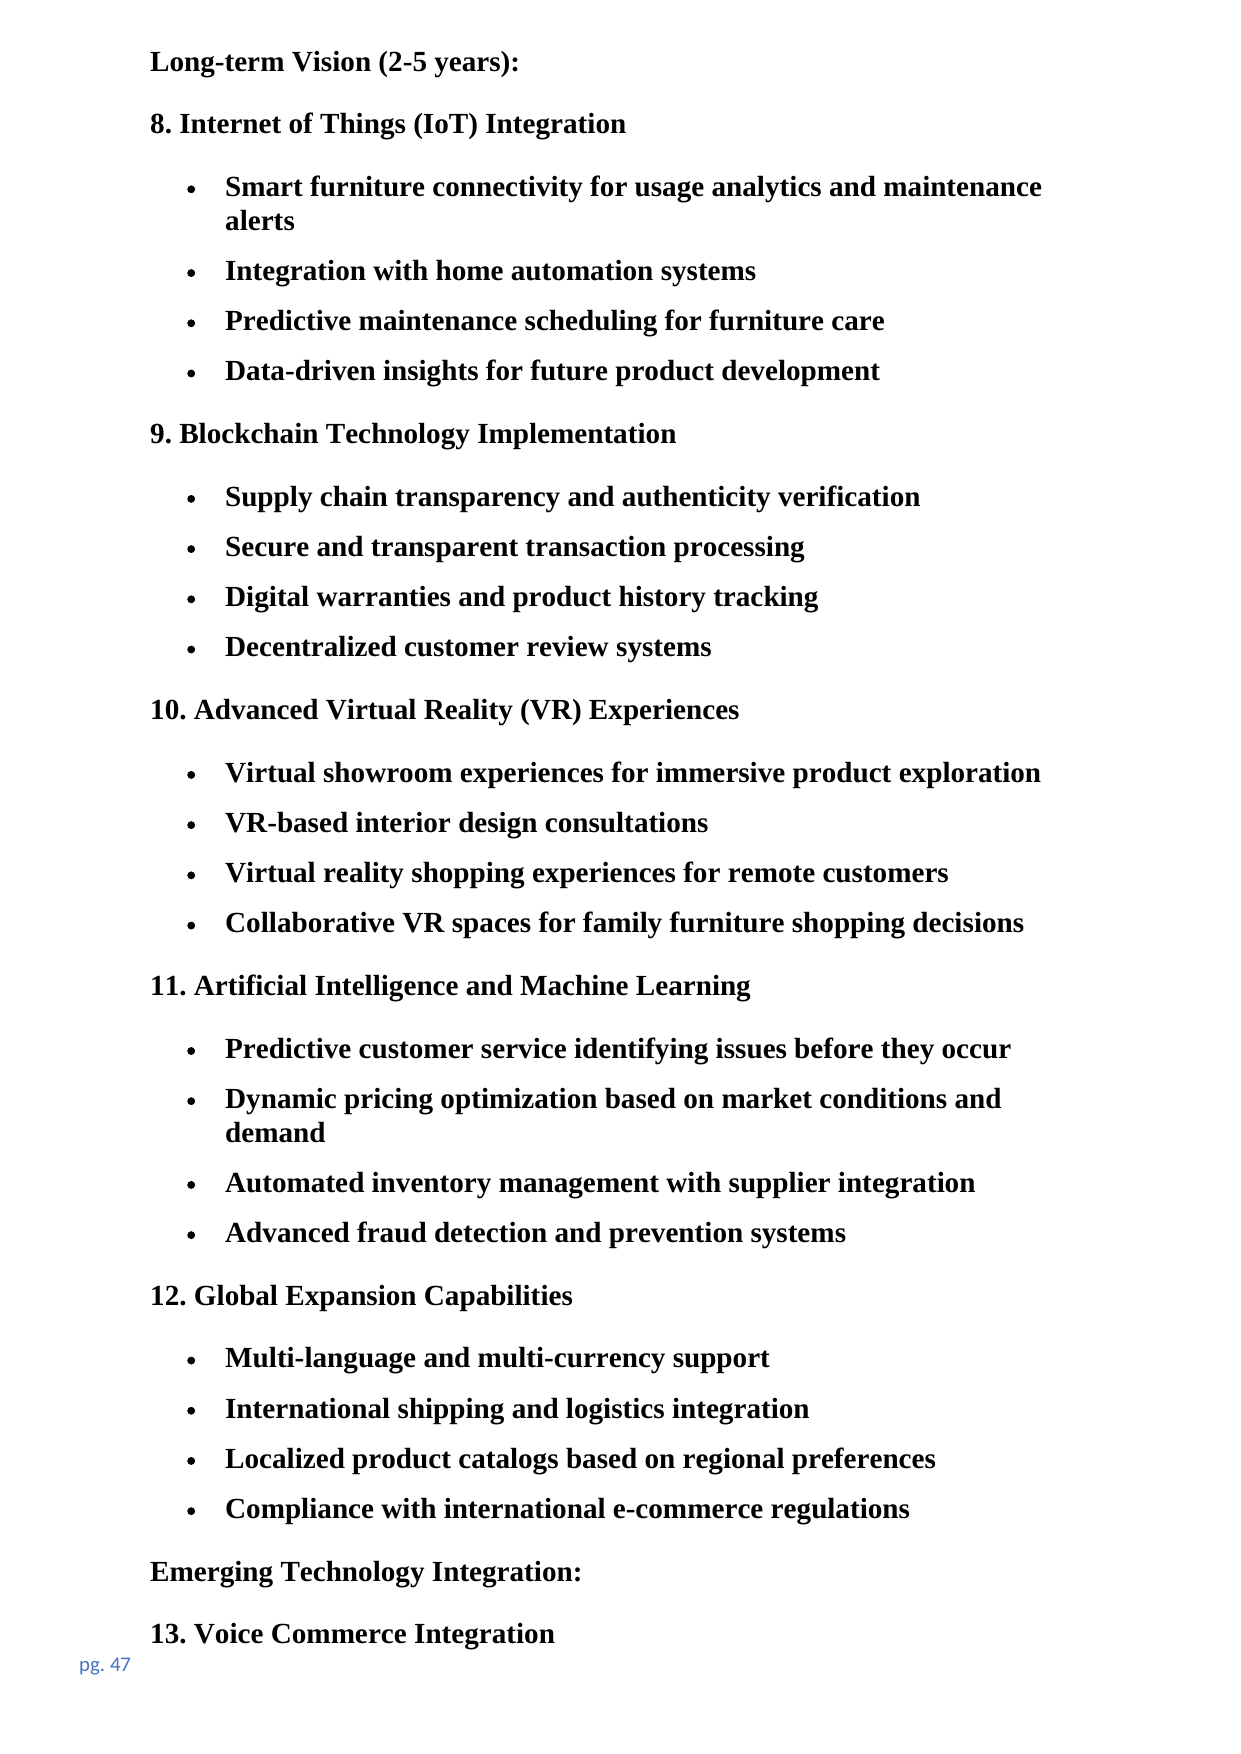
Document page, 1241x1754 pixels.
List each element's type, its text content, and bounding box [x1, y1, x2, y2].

list Predictive maintenance scheduling for furniture care [187, 303, 1090, 337]
list Dynamic pricing optimization based on market conditions and demand [187, 1081, 1090, 1148]
list Virtual reality shopping experiences for remote customers [187, 855, 1090, 889]
text Emerging Technology Integration: [150, 1554, 1090, 1587]
list International shipping and logistics integration [187, 1391, 1090, 1424]
list Predictive customer service identifying issues before they occur [187, 1031, 1090, 1064]
list Compliance with international e-commerce regulations [187, 1491, 1090, 1525]
text 11. Artificial Intelligence and Machine Learning [150, 968, 1090, 1002]
list Digital warranties and product history tracking [187, 579, 1090, 613]
list VR-based interior design consultations [187, 805, 1090, 839]
text 8. Internet of Things (IoT) Integration [150, 107, 1090, 140]
text Long-term Vision (2-5 years): [150, 44, 1090, 77]
list Multi-language and multi-currency support [187, 1341, 1090, 1374]
list Virtual showroom experiences for immersive product exploration [187, 755, 1090, 788]
list Supply chain transparency and authenticity verification [187, 479, 1090, 512]
list Localized product catalogs based on regional preferences [187, 1441, 1090, 1474]
list Advanced fraud detection and prevention systems [187, 1215, 1090, 1249]
list Integration with home automation systems [187, 253, 1090, 287]
text 13. Voice Commerce Integration [150, 1617, 1090, 1650]
list Decentralized customer review systems [187, 629, 1090, 663]
text 10. Advanced Virtual Reality (VR) Experiences [150, 692, 1090, 726]
list Smart furniture connectivity for usage analytics and maintenance alerts [187, 169, 1090, 236]
list Data-driven insights for future product development [187, 353, 1090, 387]
text 9. Blockchain Technology Implementation [150, 416, 1090, 450]
text 12. Global Expansion Capabilities [150, 1278, 1090, 1311]
list Automated inventory management with supplier integration [187, 1165, 1090, 1198]
list Secure and transparent transaction processing [187, 529, 1090, 563]
list Collaborative VR spaces for family furniture shopping decisions [187, 906, 1090, 939]
